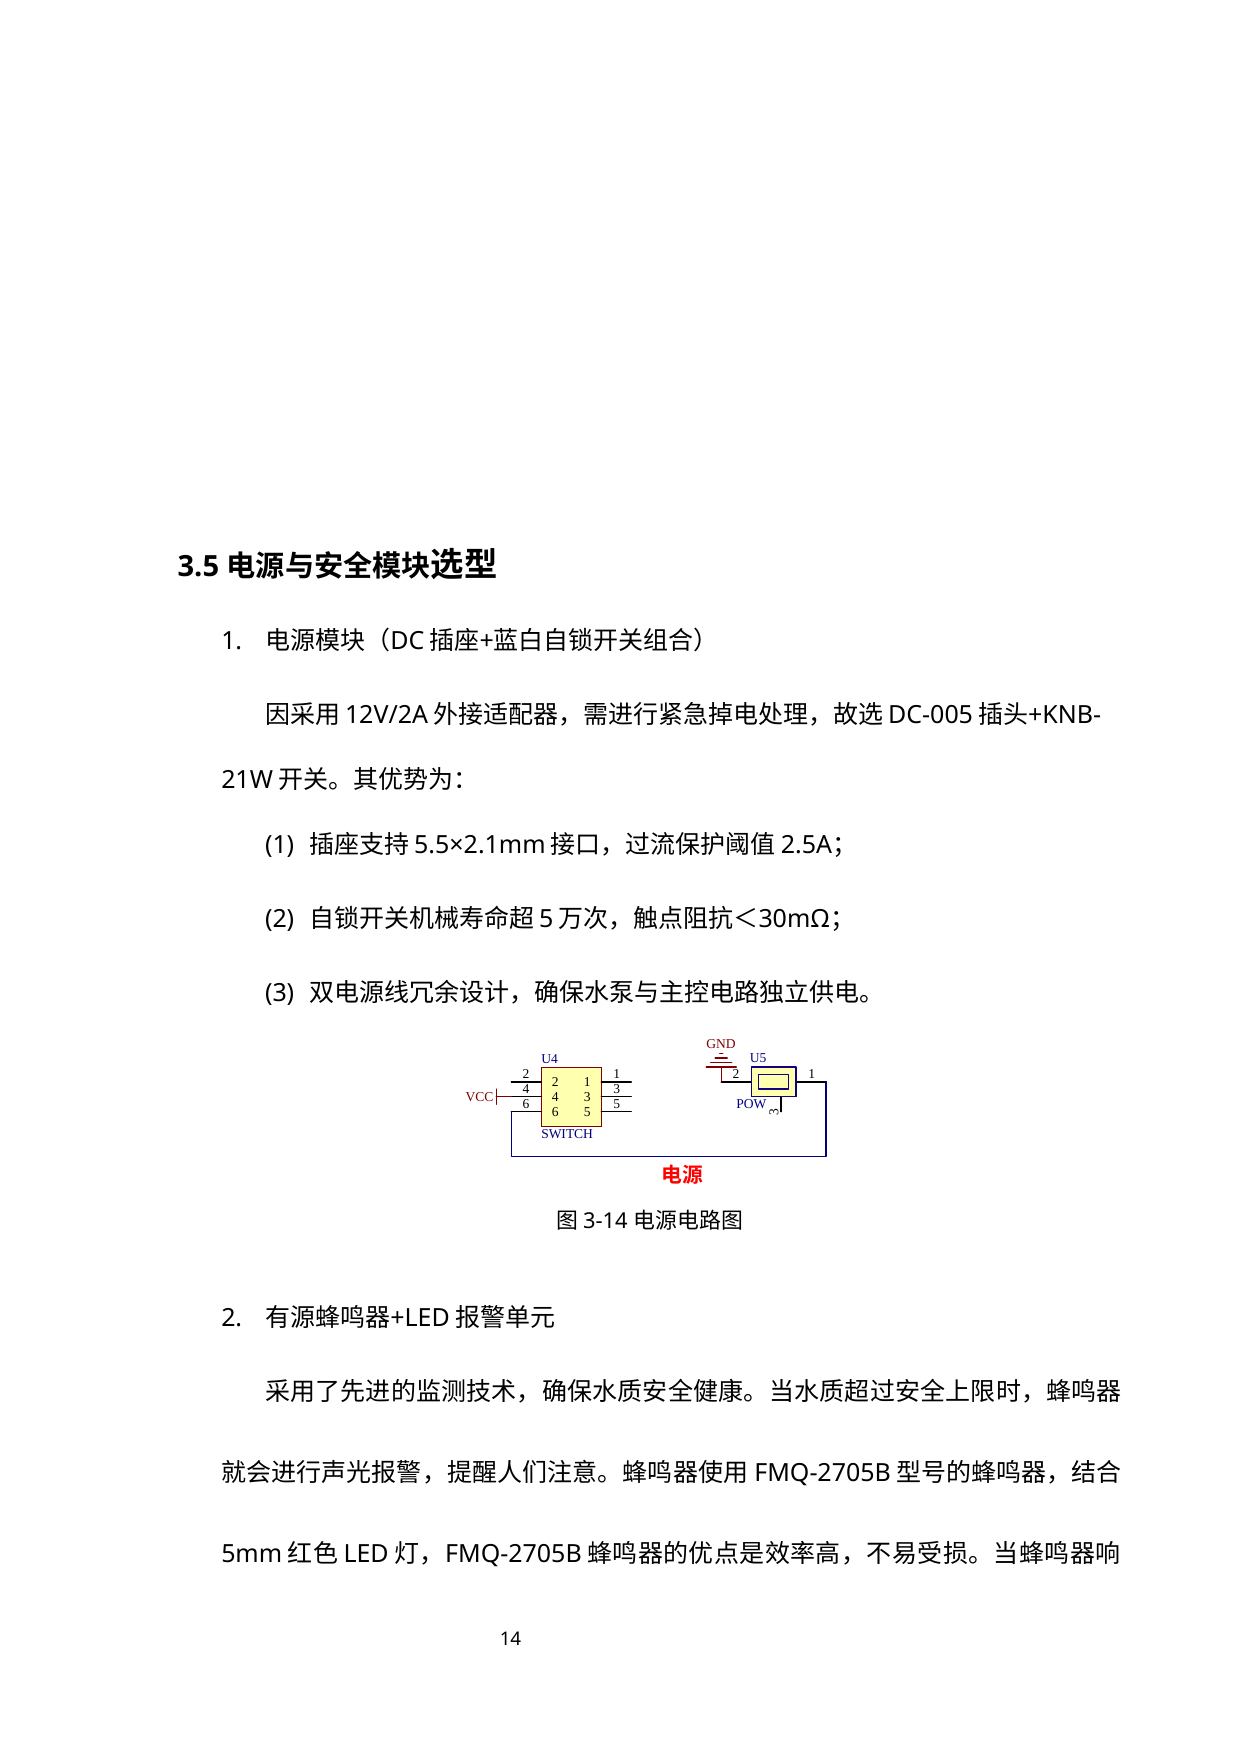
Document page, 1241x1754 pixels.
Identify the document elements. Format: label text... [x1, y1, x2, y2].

list 双电源线冗余设计，确保水泵与主控电路独立供电。 [265, 958, 1122, 1023]
subtitle 3.5 电源与安全模块选型 [177, 529, 1122, 594]
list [221, 1357, 1122, 1584]
text 因采用12V/2A外接适配器，需进行紧急掉电处理，故选DC-005插头+KNB-21W开关。其优势为： [221, 680, 1122, 810]
list 有源蜂鸣器+LED报警单元 [221, 1283, 1122, 1348]
list 图3-14 电源电路图 [177, 1202, 1122, 1235]
list 电源模块（DC插座+蓝白自锁开关组合） [221, 606, 1122, 671]
list 插座支持5.5×2.1mm接口，过流保护阈值2.5A； [265, 810, 1122, 875]
list 自锁开关机械寿命超5万次，触点阻抗＜30mΩ； [265, 884, 1122, 949]
